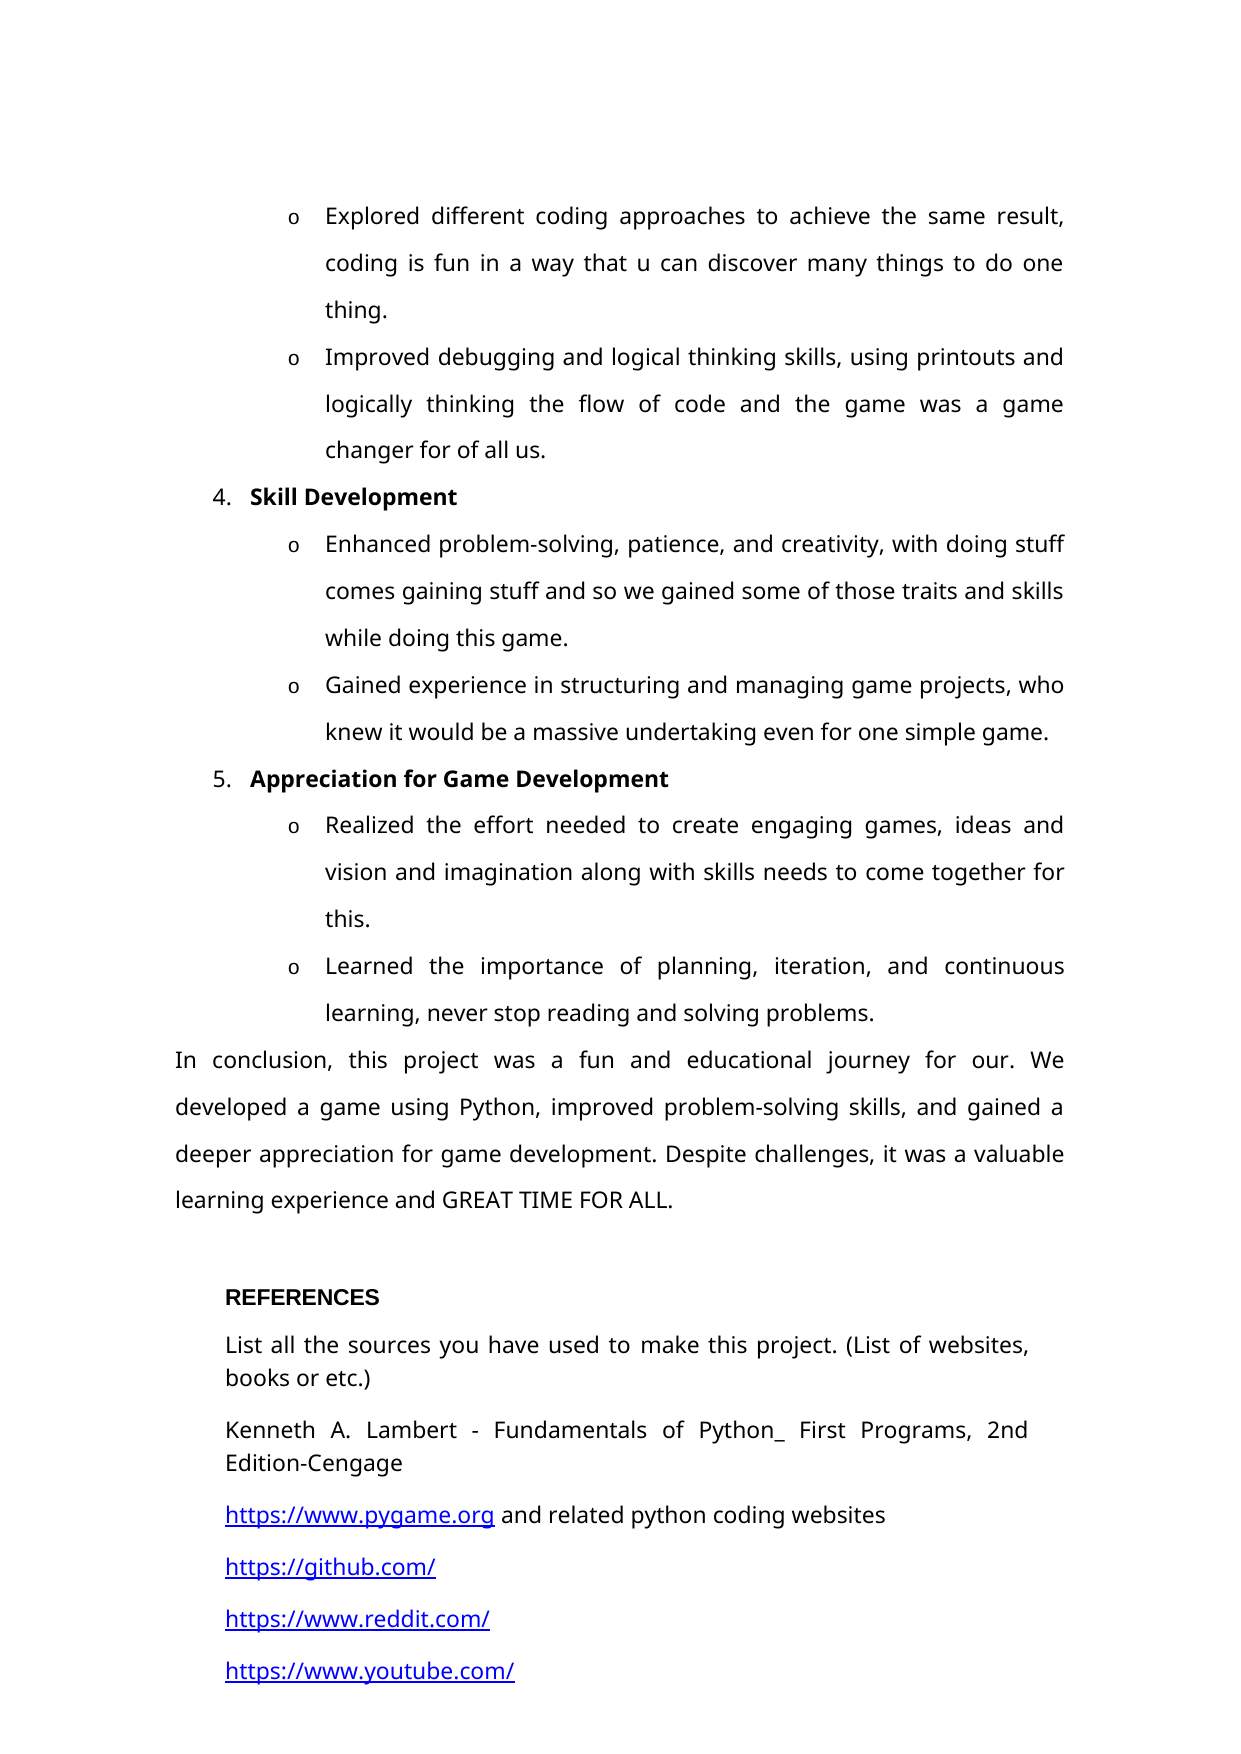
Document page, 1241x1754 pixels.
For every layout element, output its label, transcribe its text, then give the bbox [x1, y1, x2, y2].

text Kenneth A. Lambert - Fundamentals of Python_ First Programs, 2nd Edition-Cengage [225, 1414, 1030, 1478]
subtitle REFERENCES [225, 1284, 1065, 1310]
list Gained experience in structuring and managing game projects, who knew it would be a massive undertaking even for one simple game. [287, 669, 1065, 747]
text In conclusion, this project was a fun and educational journey for our. We developed a game using Python, improved problem-solving skills, and gained a deeper appreciation for game development. Despite challenges, it was a valuable learning experience and GREAT TIME FOR ALL. [175, 1044, 1065, 1216]
text https://www.pygame.org and related python coding websites [225, 1499, 1030, 1530]
list Improved debugging and logical thinking skills, using printouts and logically thinking the flow of code and the game was a game changer for of all us. [287, 341, 1065, 466]
list Learned the importance of planning, iteration, and continuous learning, never stop reading and solving problems. [287, 950, 1065, 1028]
list Explored different coding approaches to achieve the same result, coding is fun in a way that u can discover many things to do one thing. [287, 200, 1065, 325]
list Appreciation for Game Development [212, 762, 1065, 794]
text https://github.com/ [225, 1551, 1030, 1582]
list Skill Development [212, 481, 1065, 512]
list Realized the effort needed to create engaging games, ideas and vision and imagination along with skills needs to come together for this. [287, 809, 1065, 934]
text https://www.youtube.com/ [225, 1655, 1030, 1686]
text https://www.reddit.com/ [225, 1603, 1030, 1634]
text List all the sources you have used to make this project. (List of websites, books or etc.) [225, 1329, 1030, 1393]
list Enhanced problem-solving, patience, and creativity, with doing stuff comes gaining stuff and so we gained some of those traits and skills while doing this game. [287, 528, 1065, 653]
